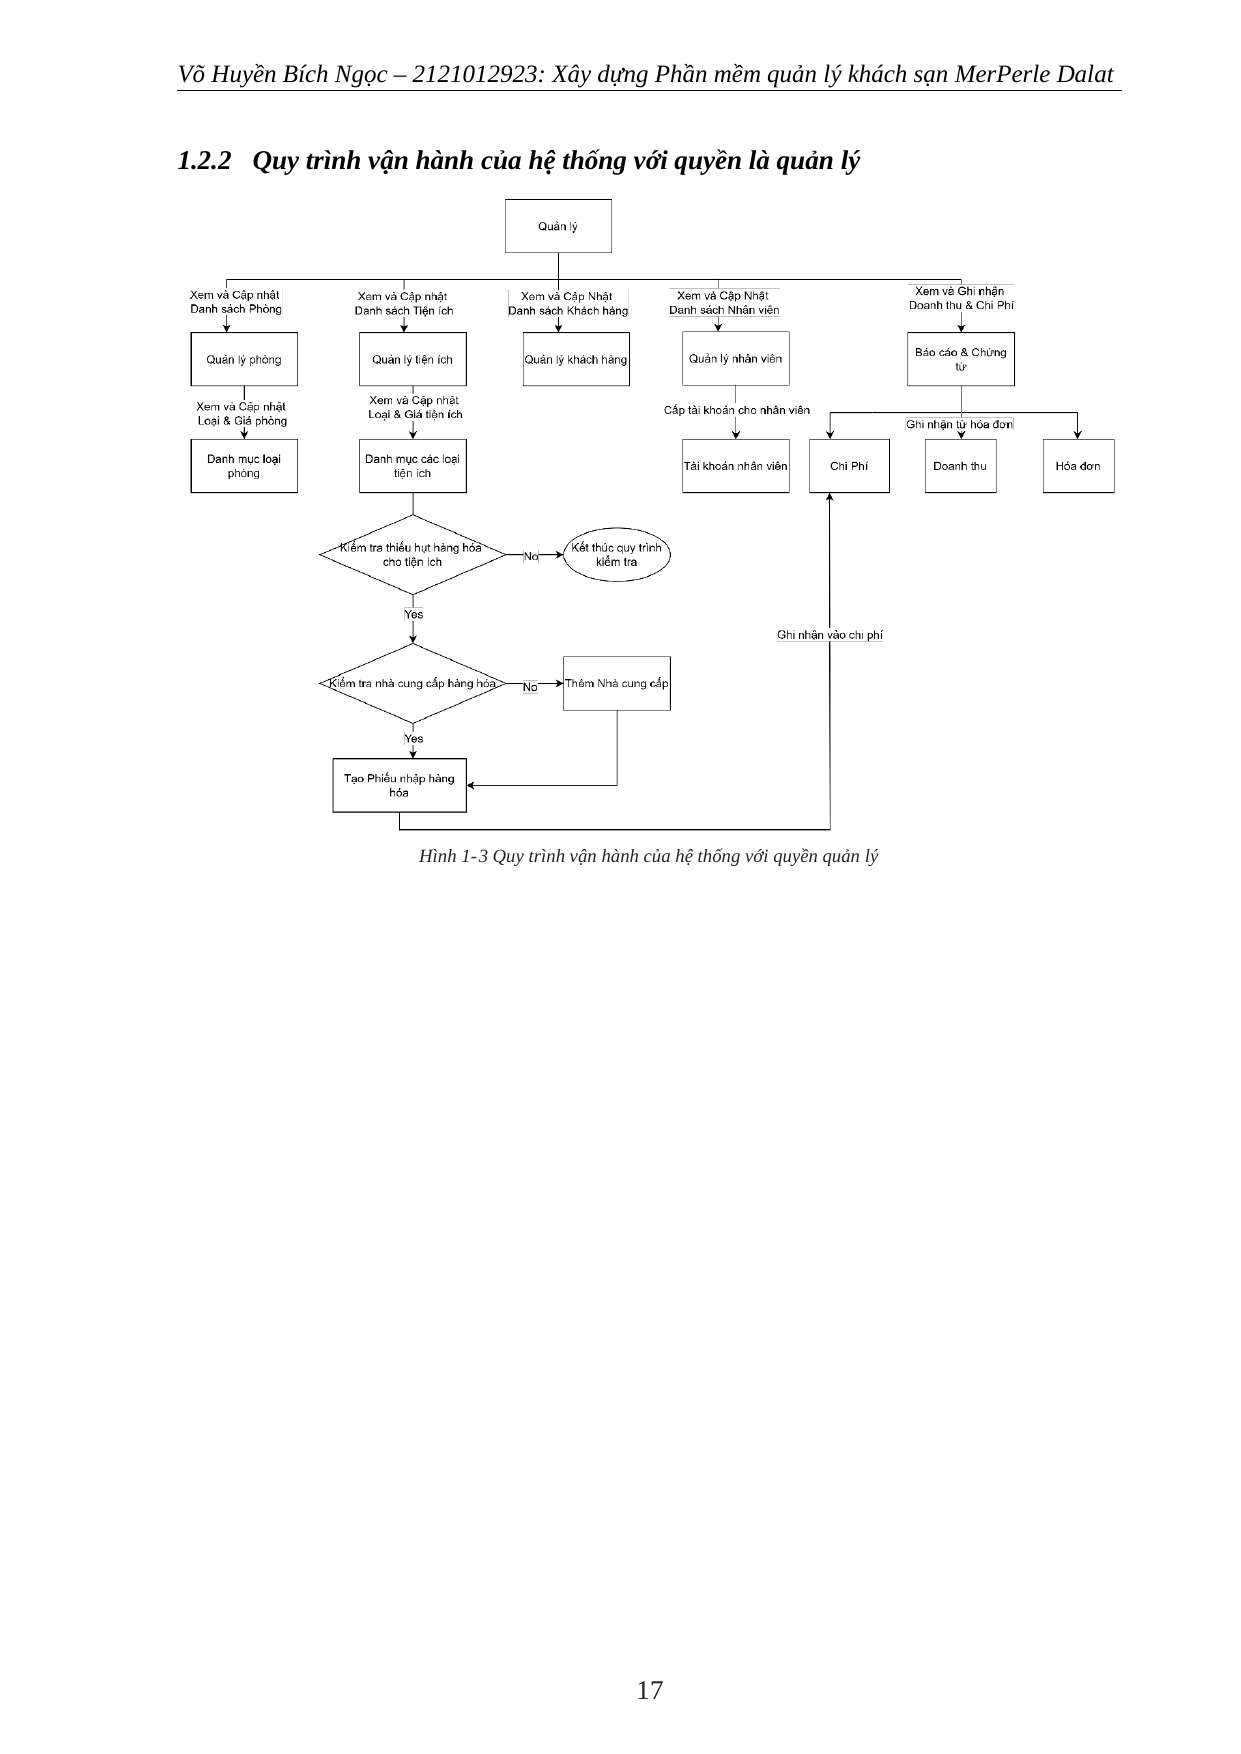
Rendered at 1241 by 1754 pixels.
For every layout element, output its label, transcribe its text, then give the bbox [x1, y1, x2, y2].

picture [177, 190, 1123, 846]
subtitle Quy trình vận hành của hệ thống với quyền là quản lý [177, 144, 1122, 175]
